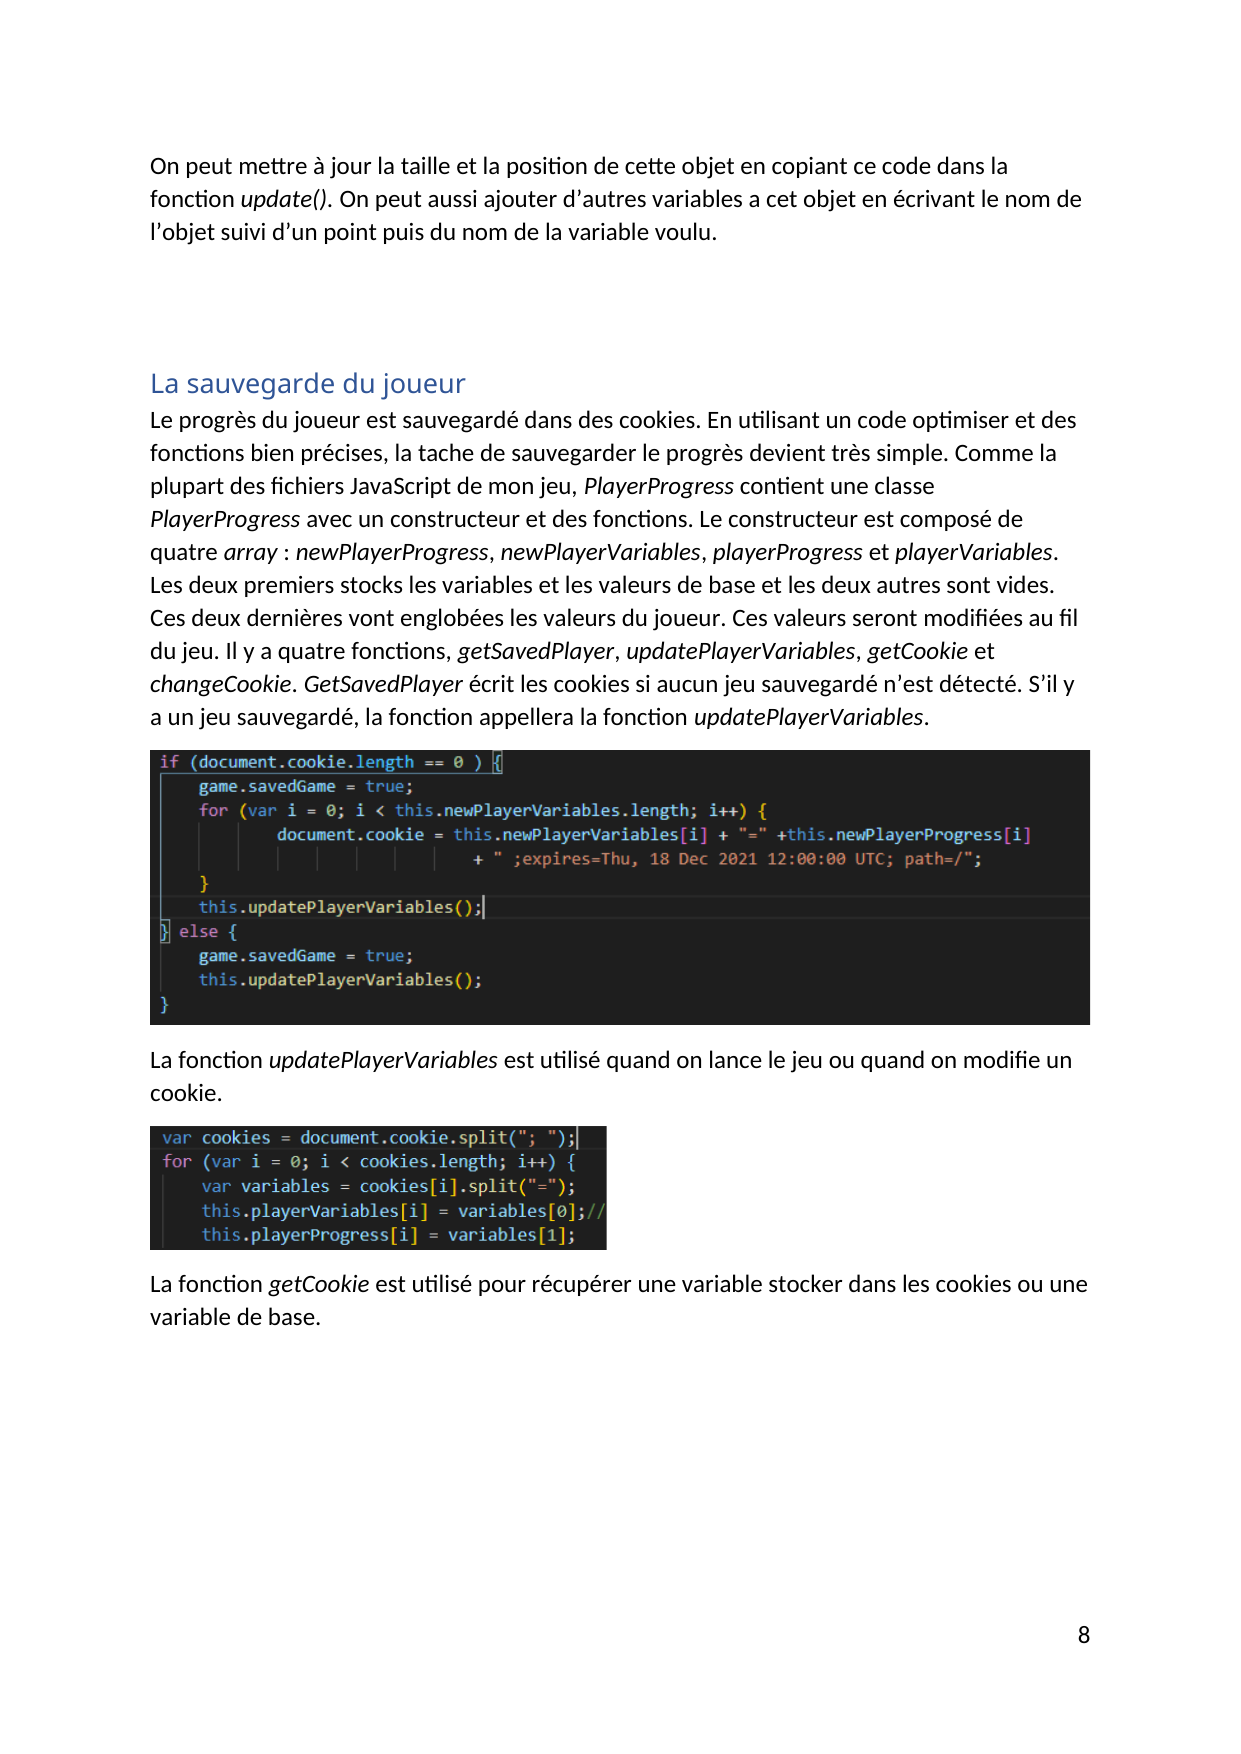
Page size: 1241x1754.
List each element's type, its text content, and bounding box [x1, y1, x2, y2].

picture [150, 1126, 607, 1250]
text Le progrès du joueur est sauvegardé dans des cookies. En utilisant un code optimiser et des fonctions bien précises, la tache de sauvegarder le progrès devient très simple. Comme la plupart des fichiers JavaScript de mon jeu, PlayerProgress contient une classe PlayerProgress avec un constructeur et des fonctions. Le constructeur est composé de quatre array : newPlayerProgress, newPlayerVariables, playerProgress et playerVariables. Les deux premiers stocks les variables et les valeurs de base et les deux autres sont vides. Ces deux dernières vont englobées les valeurs du joueur. Ces valeurs seront modifiées au fil du jeu. Il y a quatre fonctions, getSavedPlayer, updatePlayerVariables, getCookie et changeCookie. GetSavedPlayer écrit les cookies si aucun jeu sauvegardé n’est détecté. S’il y a un jeu sauvegardé, la fonction appellera la fonction updatePlayerVariables. [150, 404, 1090, 731]
text On peut mettre à jour la taille et la position de cette objet en copiant ce code dans la fonction update(). On peut aussi ajouter d’autres variables a cet objet en écrivant le nom de l’objet suivi d’un point puis du nom de la variable voulu. [150, 150, 1090, 246]
text La fonction updatePlayerVariables est utilisé quand on lance le jeu ou quand on modifie un cookie. [150, 1044, 1090, 1107]
picture [150, 750, 1091, 1025]
text La fonction getCookie est utilisé pour récupérer une variable stocker dans les cookies ou une variable de base. [150, 1268, 1090, 1332]
subtitle La sauvegarde du joueur [150, 364, 1090, 401]
